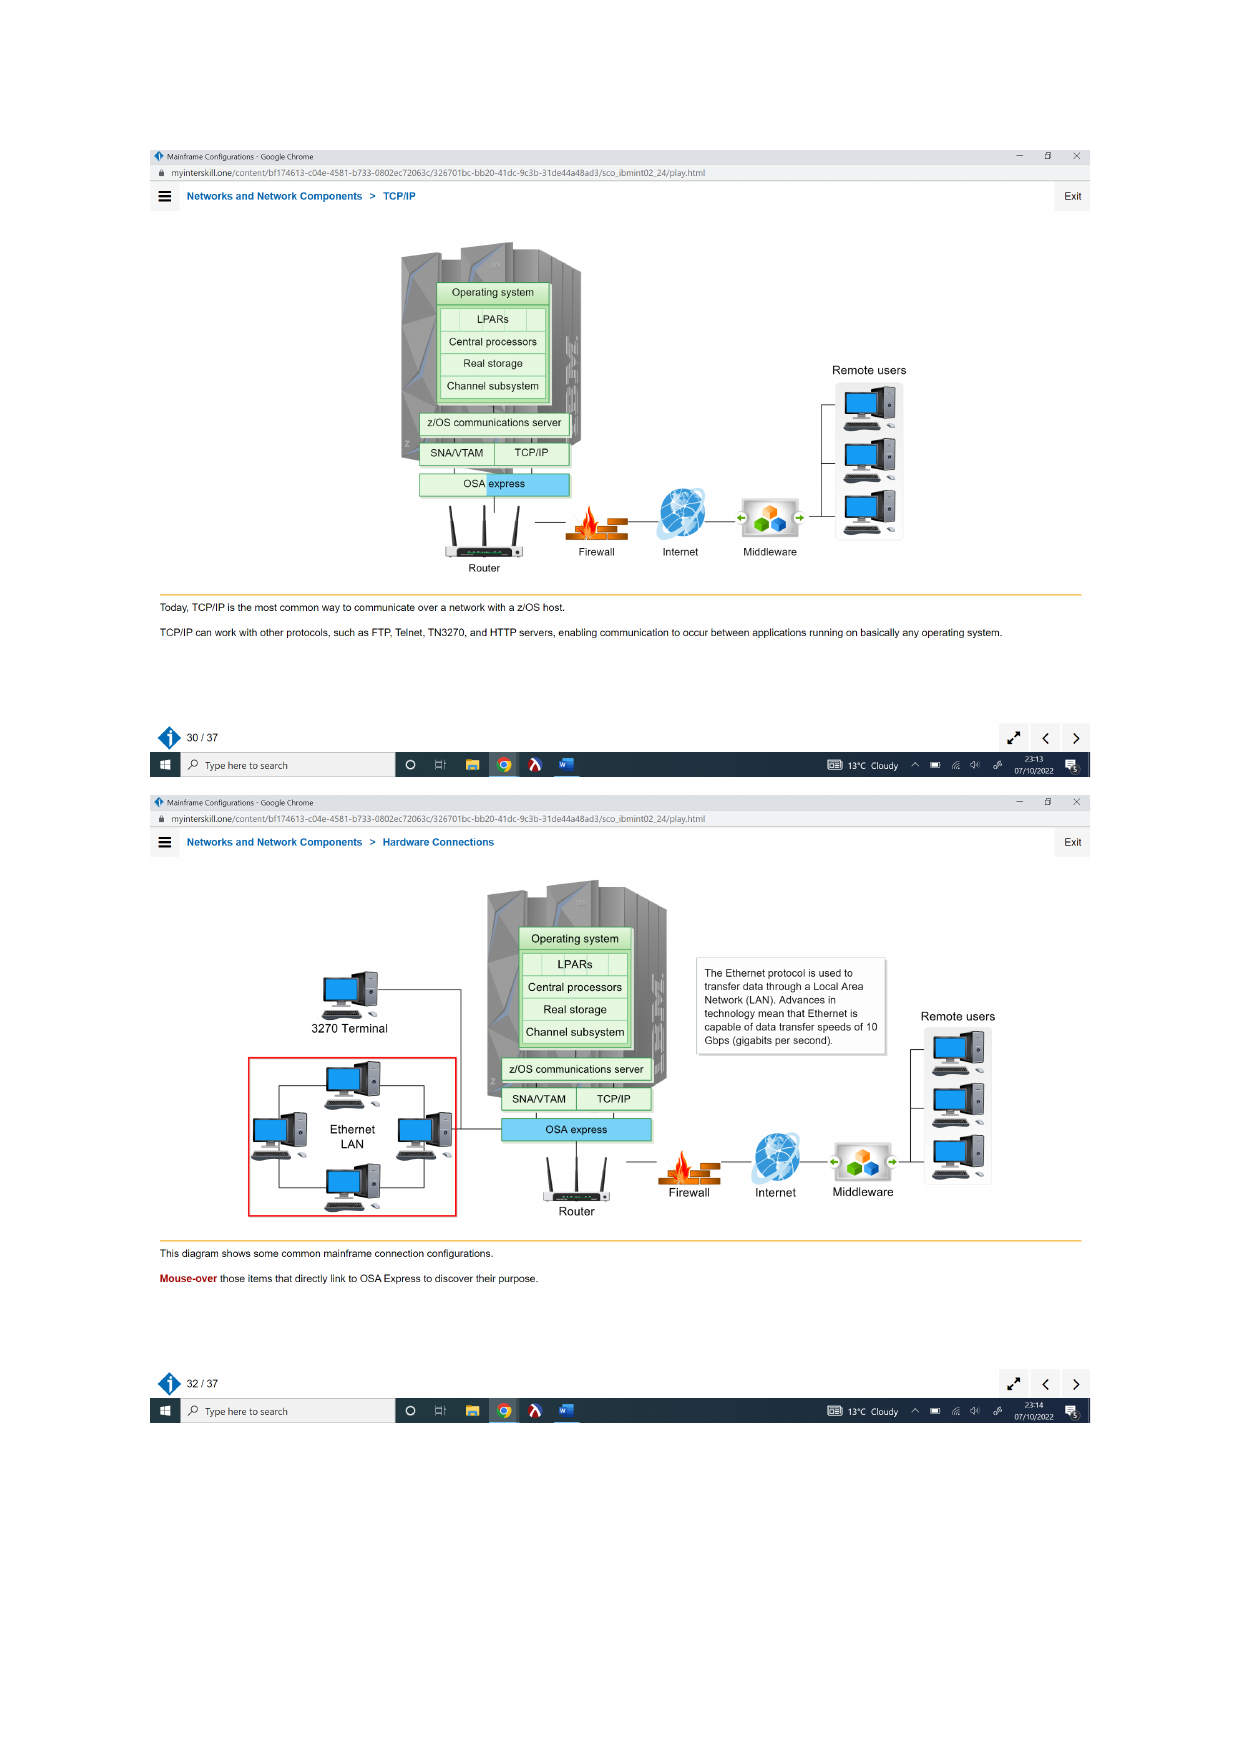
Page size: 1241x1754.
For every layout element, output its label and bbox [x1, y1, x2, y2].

picture [150, 795, 1091, 1423]
picture [150, 150, 1091, 777]
